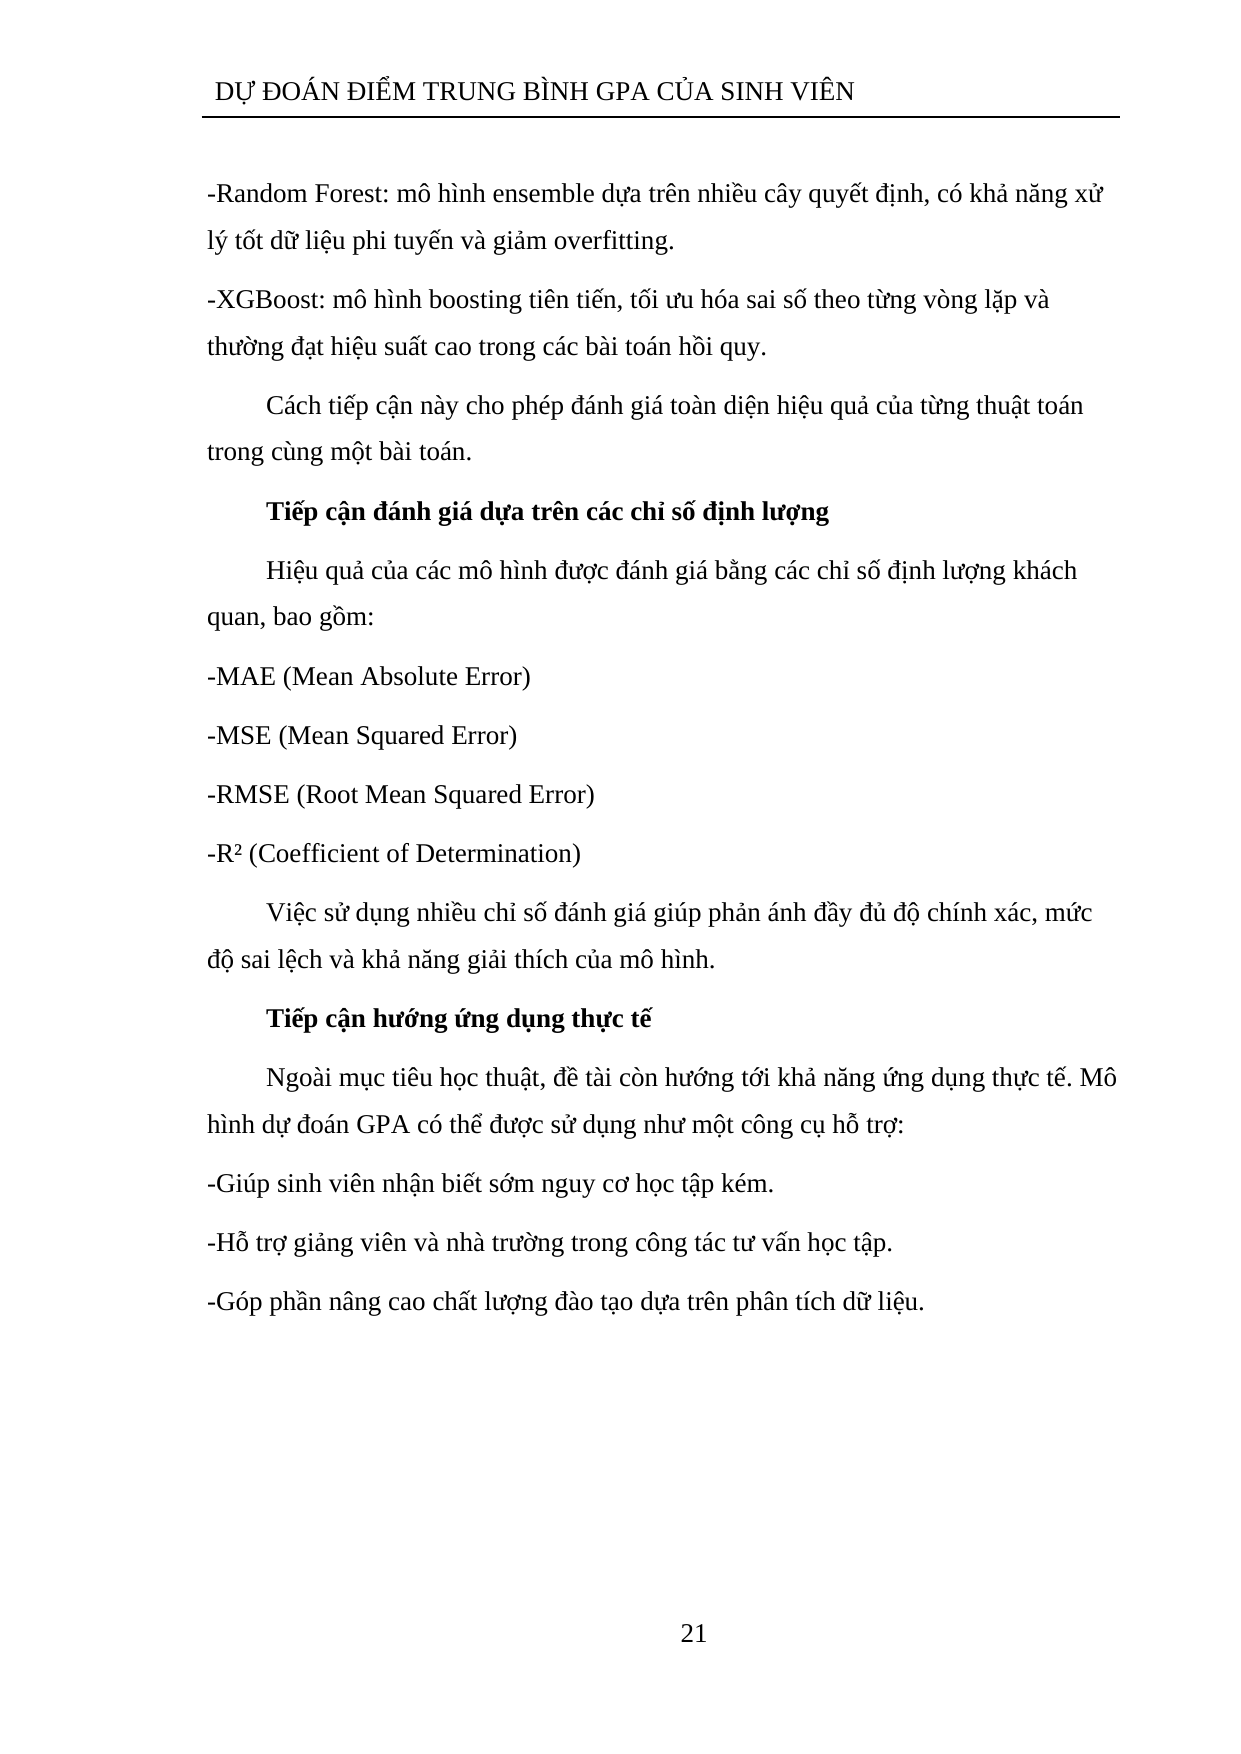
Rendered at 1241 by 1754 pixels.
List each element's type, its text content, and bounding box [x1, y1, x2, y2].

text Hiệu quả của các mô hình được đánh giá bằng các chỉ số định lượng khách quan, bao gồm: [207, 554, 1122, 632]
text -XGBoost: mô hình boosting tiên tiến, tối ưu hóa sai số theo từng vòng lặp và thường đạt hiệu suất cao trong các bài toán hồi quy. [207, 283, 1122, 361]
text -Random Forest: mô hình ensemble dựa trên nhiều cây quyết định, có khả năng xử lý tốt dữ liệu phi tuyến và giảm overfitting. [207, 177, 1122, 255]
text -Hỗ trợ giảng viên và nhà trường trong công tác tư vấn học tập. [207, 1226, 1122, 1257]
text -R² (Coefficient of Determination) [207, 837, 1122, 868]
text Việc sử dụng nhiều chỉ số đánh giá giúp phản ánh đầy đủ độ chính xác, mức độ sai lệch và khả năng giải thích của mô hình. [207, 896, 1122, 974]
text Tiếp cận đánh giá dựa trên các chỉ số định lượng [207, 495, 1122, 526]
text -Giúp sinh viên nhận biết sớm nguy cơ học tập kém. [207, 1167, 1122, 1198]
text -RMSE (Root Mean Squared Error) [207, 778, 1122, 809]
text Ngoài mục tiêu học thuật, đề tài còn hướng tới khả năng ứng dụng thực tế. Mô hình dự đoán GPA có thể được sử dụng như một công cụ hỗ trợ: [207, 1061, 1122, 1139]
text -MAE (Mean Absolute Error) [207, 660, 1122, 691]
text Cách tiếp cận này cho phép đánh giá toàn diện hiệu quả của từng thuật toán trong cùng một bài toán. [207, 389, 1122, 467]
text Tiếp cận hướng ứng dụng thực tế [207, 1002, 1122, 1033]
text -Góp phần nâng cao chất lượng đào tạo dựa trên phân tích dữ liệu. [207, 1286, 1122, 1317]
text -MSE (Mean Squared Error) [207, 719, 1122, 750]
